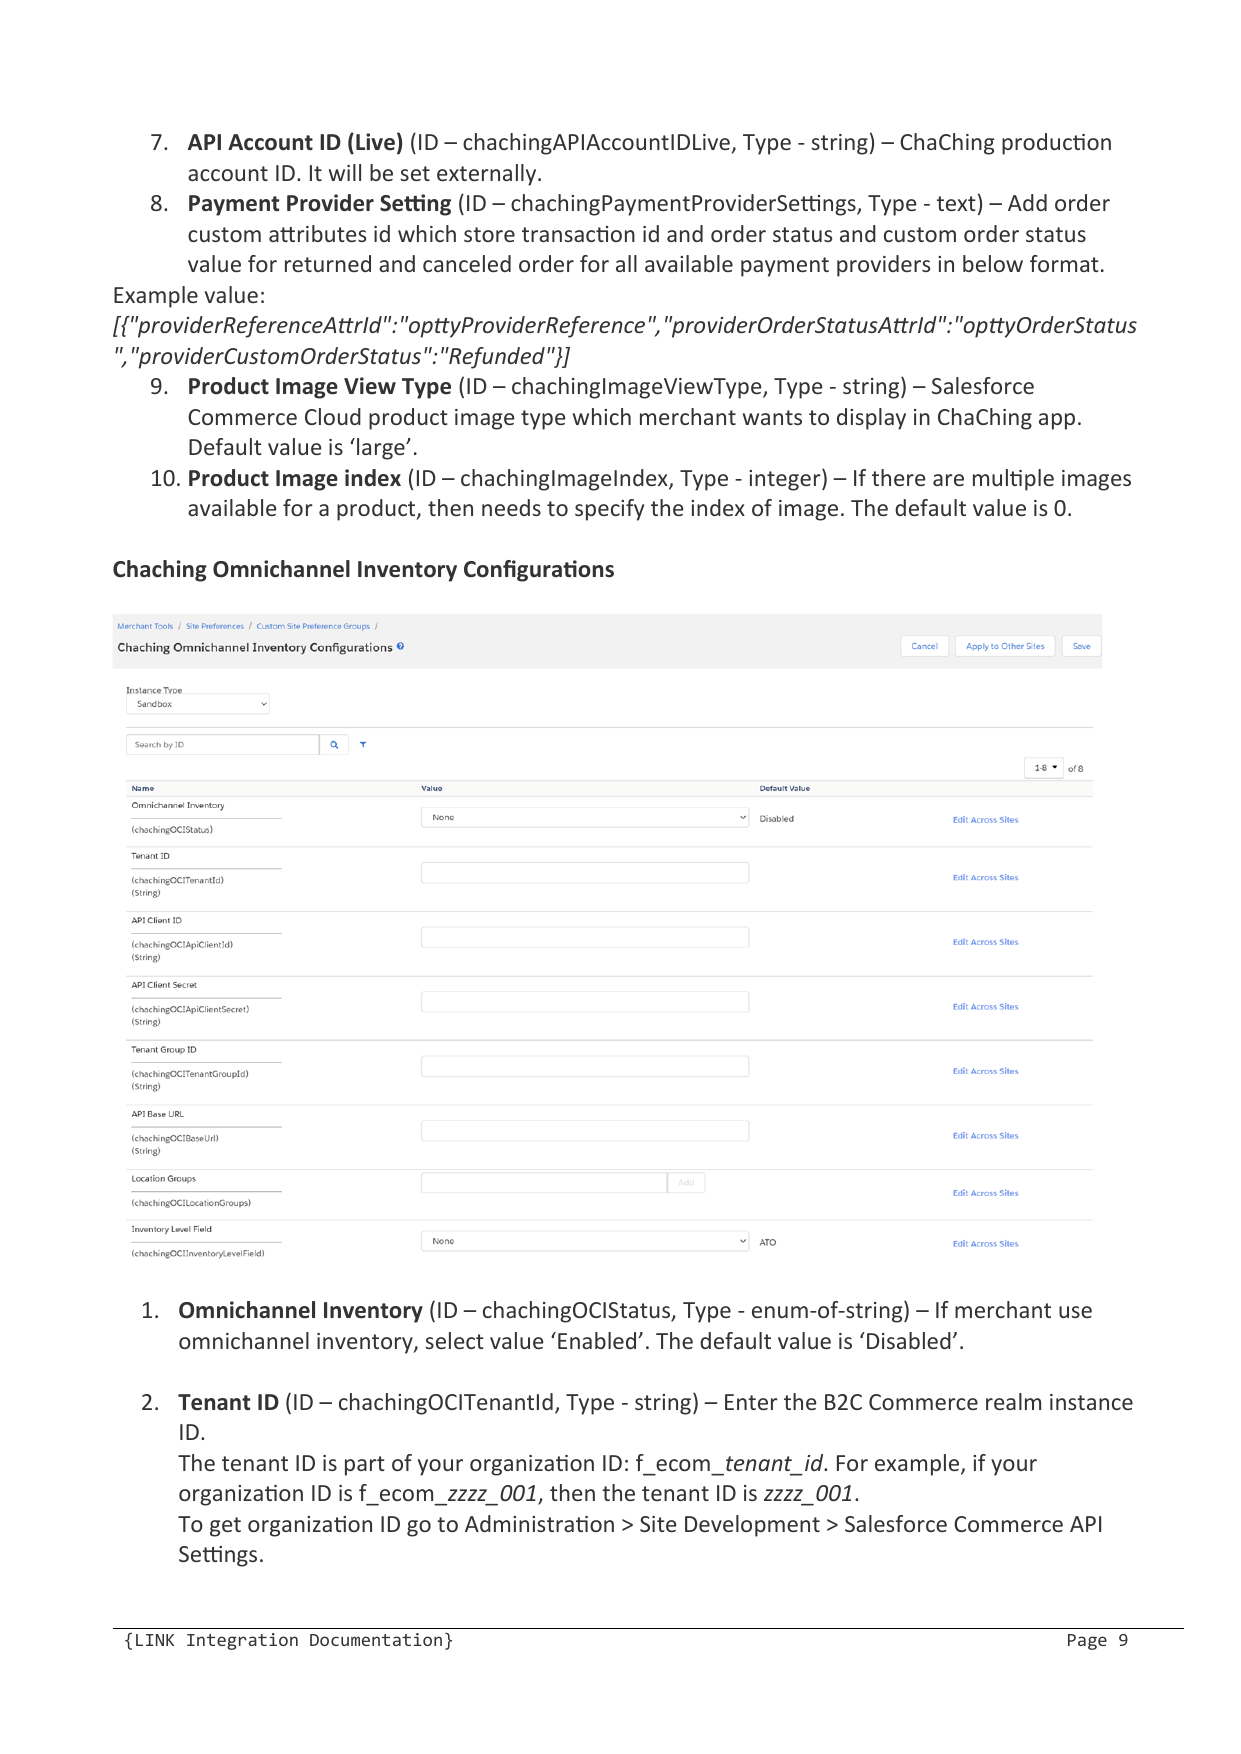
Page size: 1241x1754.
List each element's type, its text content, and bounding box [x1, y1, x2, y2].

text Chaching Omnichannel Inventory Configurations [112, 554, 1144, 584]
list Tenant ID (ID – chachingOCITenantId, Type - string) – Enter the B2C Commerce realm instance ID. The tenant ID is part of your organization ID: f_ecom_tenant_id. For example, if your organization ID is f_ecom_zzzz_001, then the tenant ID is zzzz_001. [141, 1386, 1144, 1508]
list Payment Provider Setting (ID – chachingPaymentProviderSettings, Type - text) – Add order custom attributes id which store transaction id and order status and custom order status value for returned and canceled order for all available payment providers in below format. [150, 187, 1144, 279]
text Example value: [{"providerReferenceAttrId":"opttyProviderReference","providerOrderStatusAttrId":"opttyOrderStatus","providerCustomOrderStatus":"Refunded"}] [112, 279, 1144, 371]
list Omnichannel Inventory (ID – chachingOCIStatus, Type - enum-of-string) – If merchant use omnichannel inventory, select value ‘Enabled’. The default value is ‘Disabled’. [141, 1294, 1144, 1356]
text To get organization ID go to Administration > Site Development > Salesforce Commerce API Settings. [178, 1508, 1144, 1569]
picture [112, 614, 1103, 1264]
list API Account ID (Live) (ID – chachingAPIAccountIDLive, Type - string) – ChaChing production account ID. It will be set externally. [150, 126, 1144, 187]
list Product Image View Type (ID – chachingImageViewType, Type - string) – Salesforce Commerce Cloud product image type which merchant wants to display in ChaChing app. Default value is ‘large’. [150, 371, 1144, 462]
list Product Image index (ID – chachingImageIndex, Type - integer) – If there are multiple images available for a product, then needs to specify the index of image. The default value is 0. [150, 462, 1144, 523]
